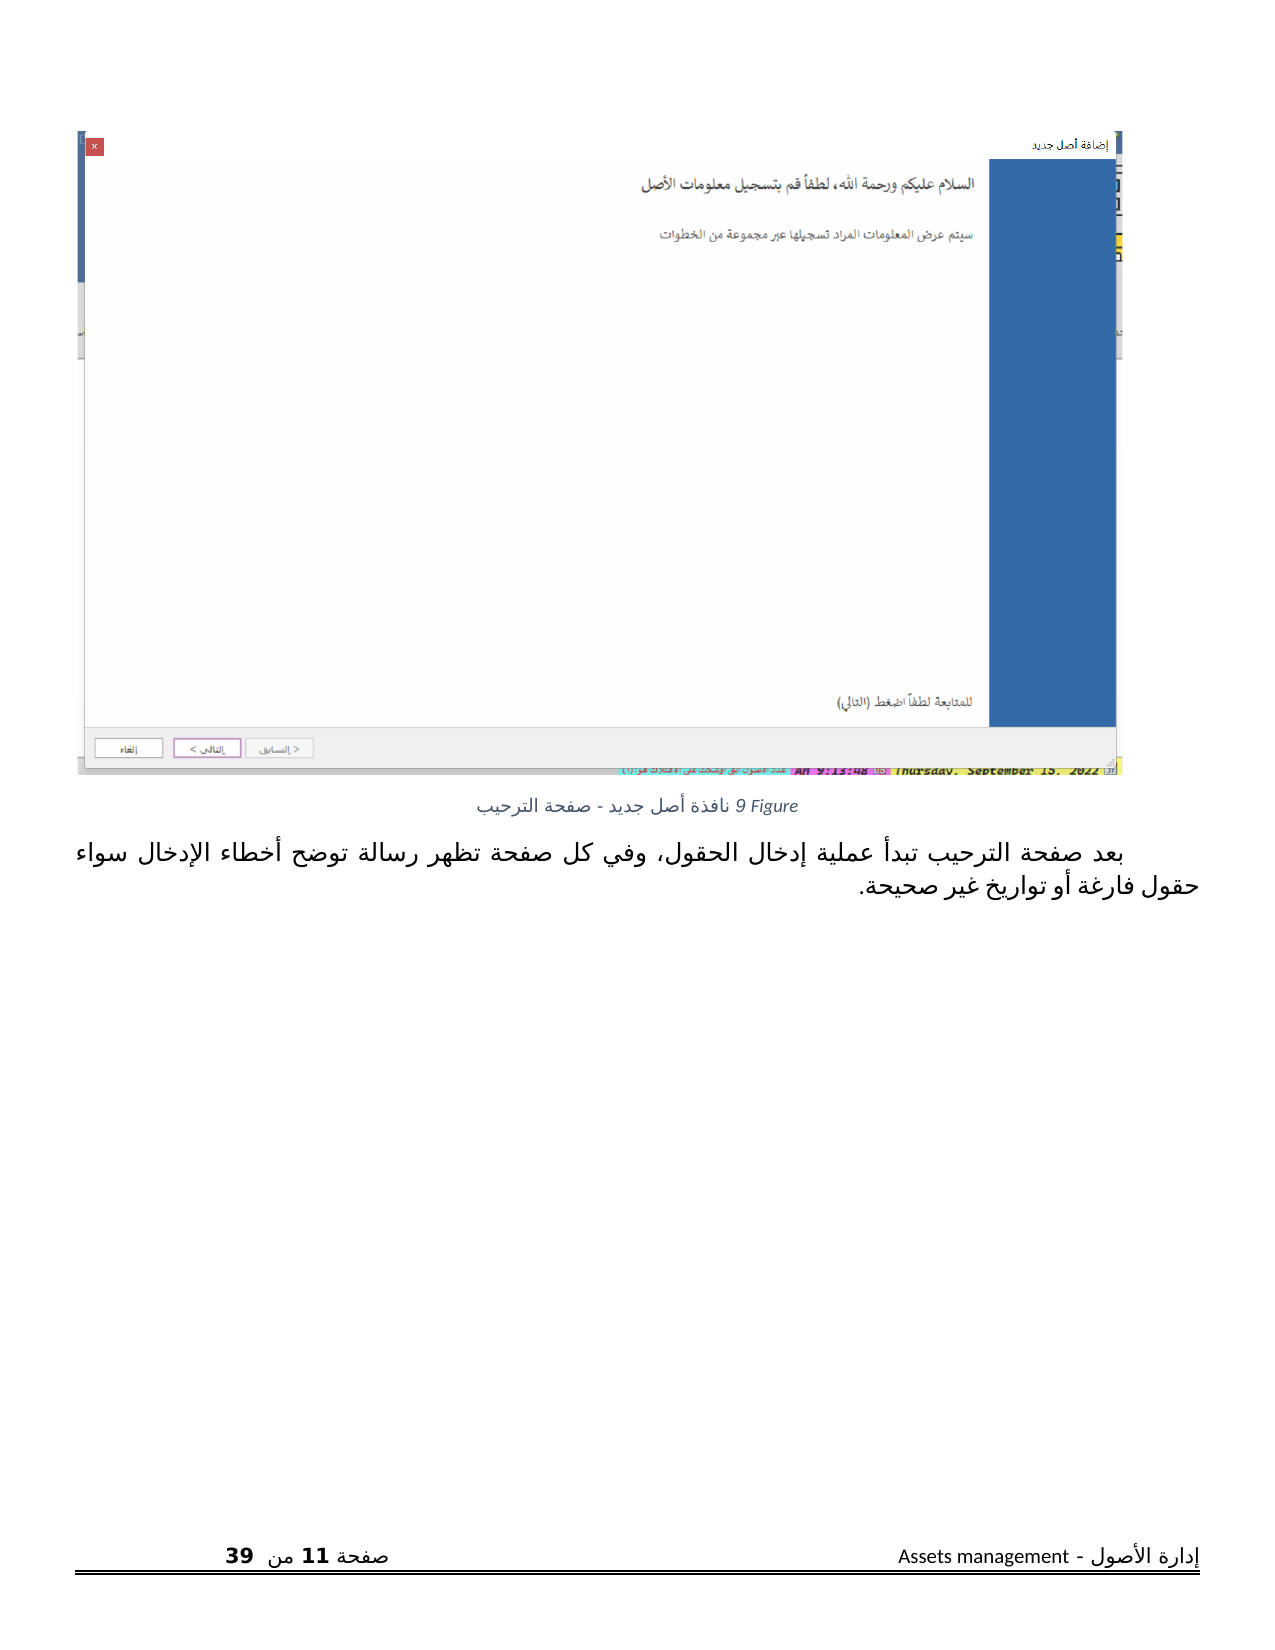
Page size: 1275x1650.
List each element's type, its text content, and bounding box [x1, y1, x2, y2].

text بعد صفحة الترحيب تبدأ عملية إدخال الحقول، وفي كل صفحة تظهر رسالة توضح أخطاء الإدخال سواء حقول فارغة أو تواريخ غير صحيحة. [75, 838, 1200, 901]
text Figure 9 نافذة أصل جديد - صفحة الترحيب [75, 794, 1200, 817]
picture [77, 131, 1123, 775]
